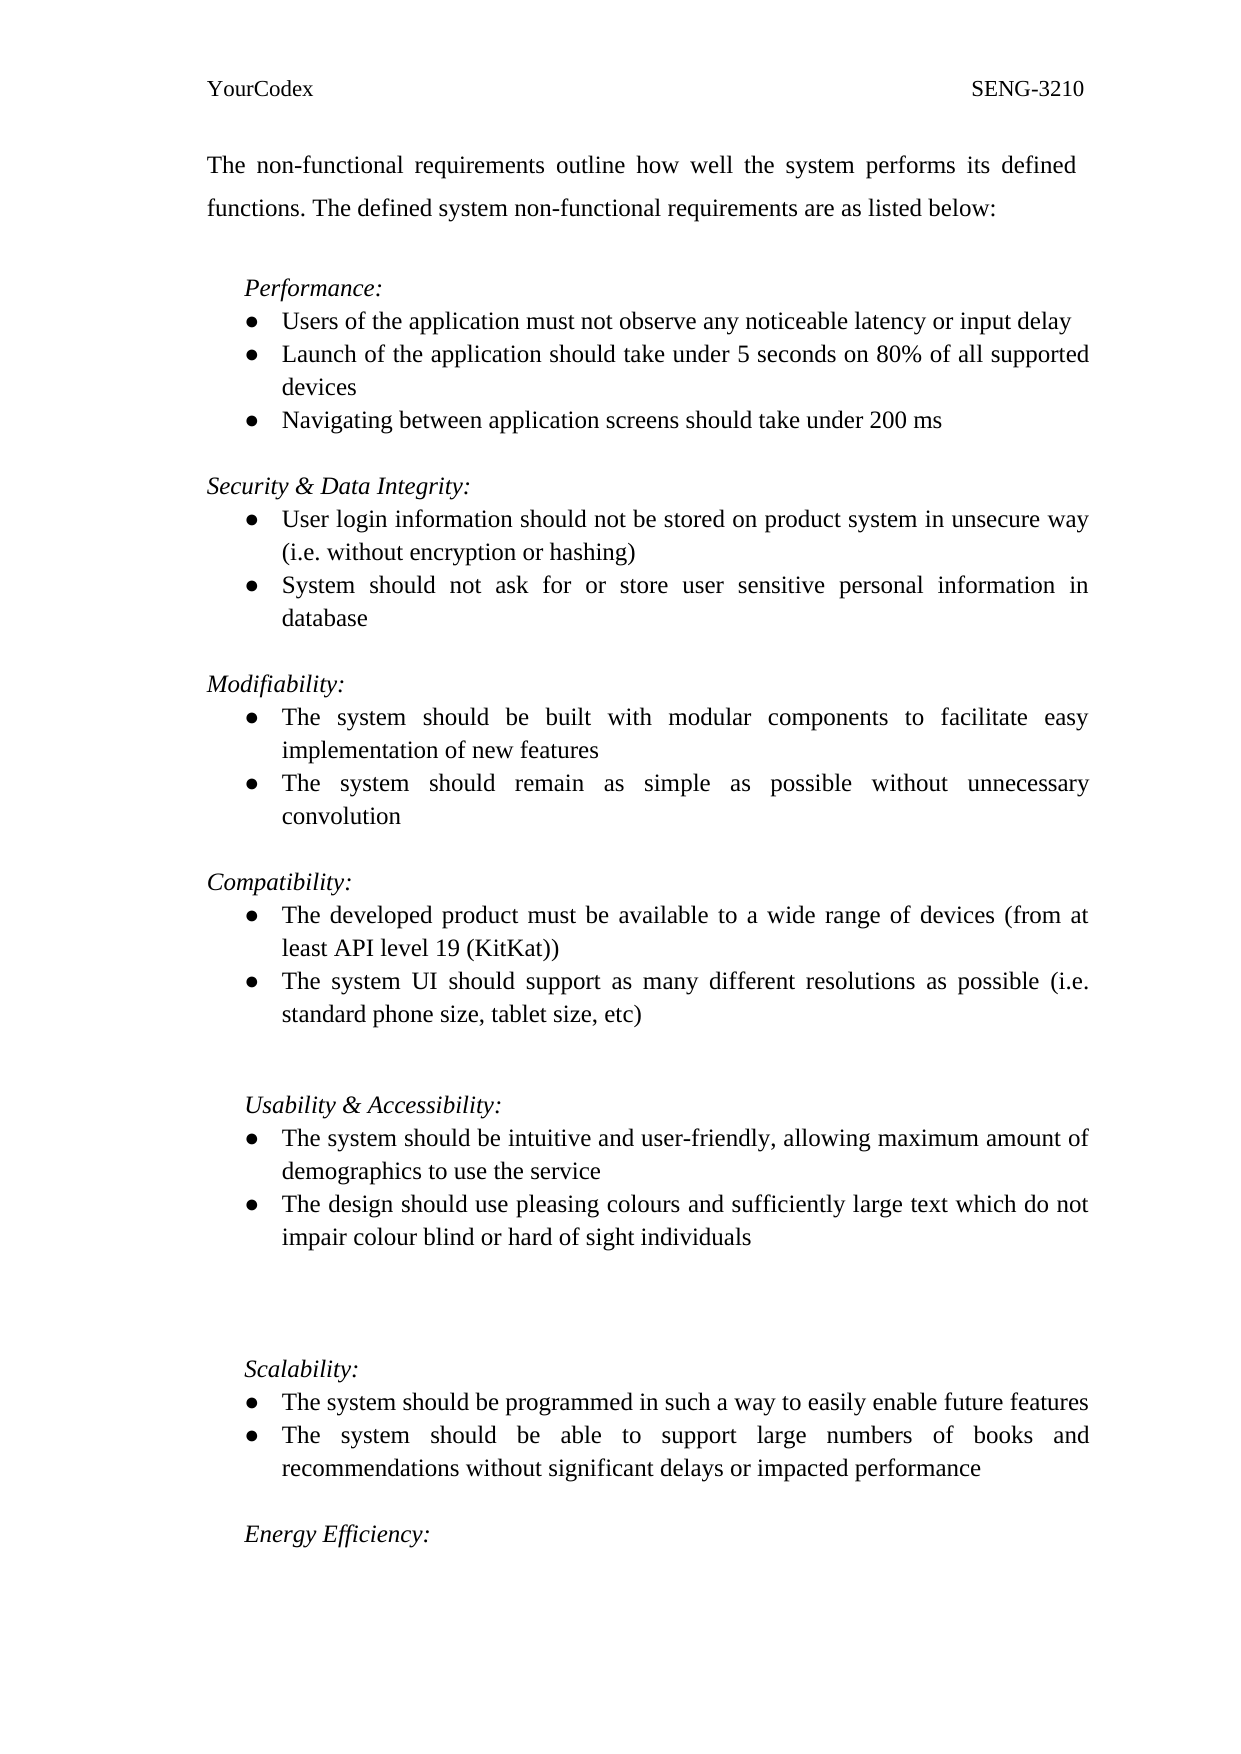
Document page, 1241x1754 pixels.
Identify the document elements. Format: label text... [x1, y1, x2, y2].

list The developed product must be available to a wide range of devices (from at least API level 19 (KitKat)) [244, 900, 1090, 962]
text Energy Efficiency: [244, 1519, 1090, 1548]
text Scalability: [244, 1354, 1090, 1383]
text Usability & Accessibility: [244, 1090, 1090, 1119]
list User login information should not be stored on product system in unsecure way (i.e. without encryption or hashing) [244, 504, 1090, 566]
list The system UI should support as many different resolutions as possible (i.e. standard phone size, tablet size, etc) [244, 966, 1090, 1028]
list The system should remain as simple as possible without unnecessary convolution [244, 768, 1090, 830]
list The system should be built with modular components to facilitate easy implementation of new features [244, 702, 1090, 764]
text Performance: [244, 273, 1090, 301]
list Navigating between application screens should take under 200 ms [244, 405, 1090, 433]
text Compatibility: [207, 867, 1090, 896]
list The design should use pleasing colours and sufficiently large text which do not impair colour blind or hard of sight individuals [244, 1189, 1090, 1251]
list Launch of the application should take under 5 seconds on 80% of all supported devices [244, 339, 1090, 401]
text Security & Data Integrity: [207, 471, 1090, 499]
list System should not ask for or store user sensitive personal information in database [244, 570, 1090, 632]
list The system should be programmed in such a way to easily enable future features [244, 1387, 1090, 1416]
text Modifiability: [207, 669, 1090, 698]
list Users of the application must not observe any noticeable latency or input delay [244, 306, 1090, 334]
list The system should be able to support large numbers of books and recommendations without significant delays or impacted performance [244, 1420, 1090, 1482]
list The system should be intuitive and user-friendly, allowing maximum amount of demographics to use the service [244, 1123, 1090, 1185]
title The non-functional requirements outline how well the system performs its defined functions. The defined system non-functional requirements are as listed below: [207, 150, 1078, 222]
